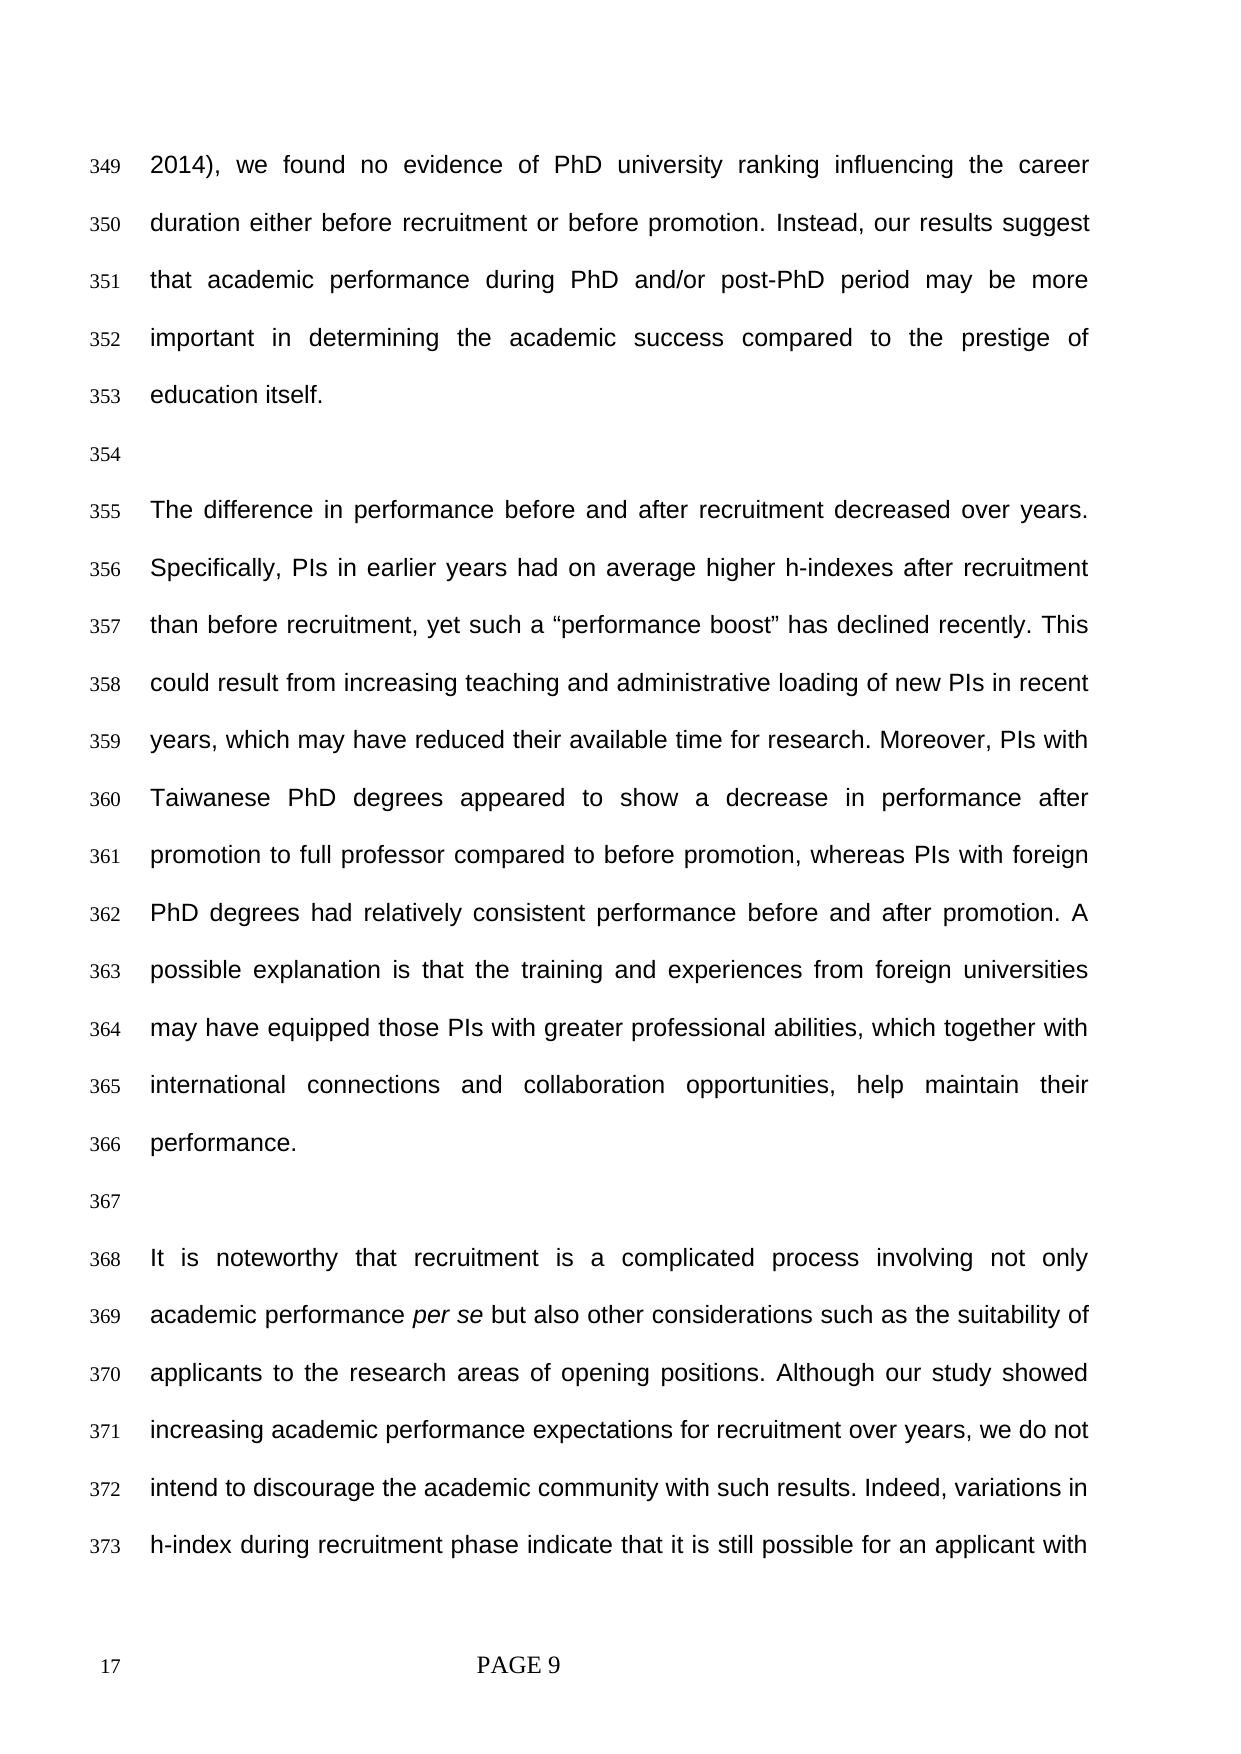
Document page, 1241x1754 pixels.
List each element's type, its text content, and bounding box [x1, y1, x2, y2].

text The difference in performance before and after recruitment decreased over years. Specifically, PIs in earlier years had on average higher h-indexes after recruitment than before recruitment, yet such a “performance boost” has declined recently. This could result from increasing teaching and administrative loading of new PIs in recent years, which may have reduced their available time for research. Moreover, PIs with Taiwanese PhD degrees appeared to show a decrease in performance after promotion to full professor compared to before promotion, whereas PIs with foreign PhD degrees had relatively consistent performance before and after promotion. A possible explanation is that the training and experiences from foreign universities may have equipped those PIs with greater professional abilities, which together with international connections and collaboration opportunities, help maintain their performance. [150, 495, 1090, 1156]
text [150, 1242, 1090, 1559]
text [150, 150, 1090, 409]
